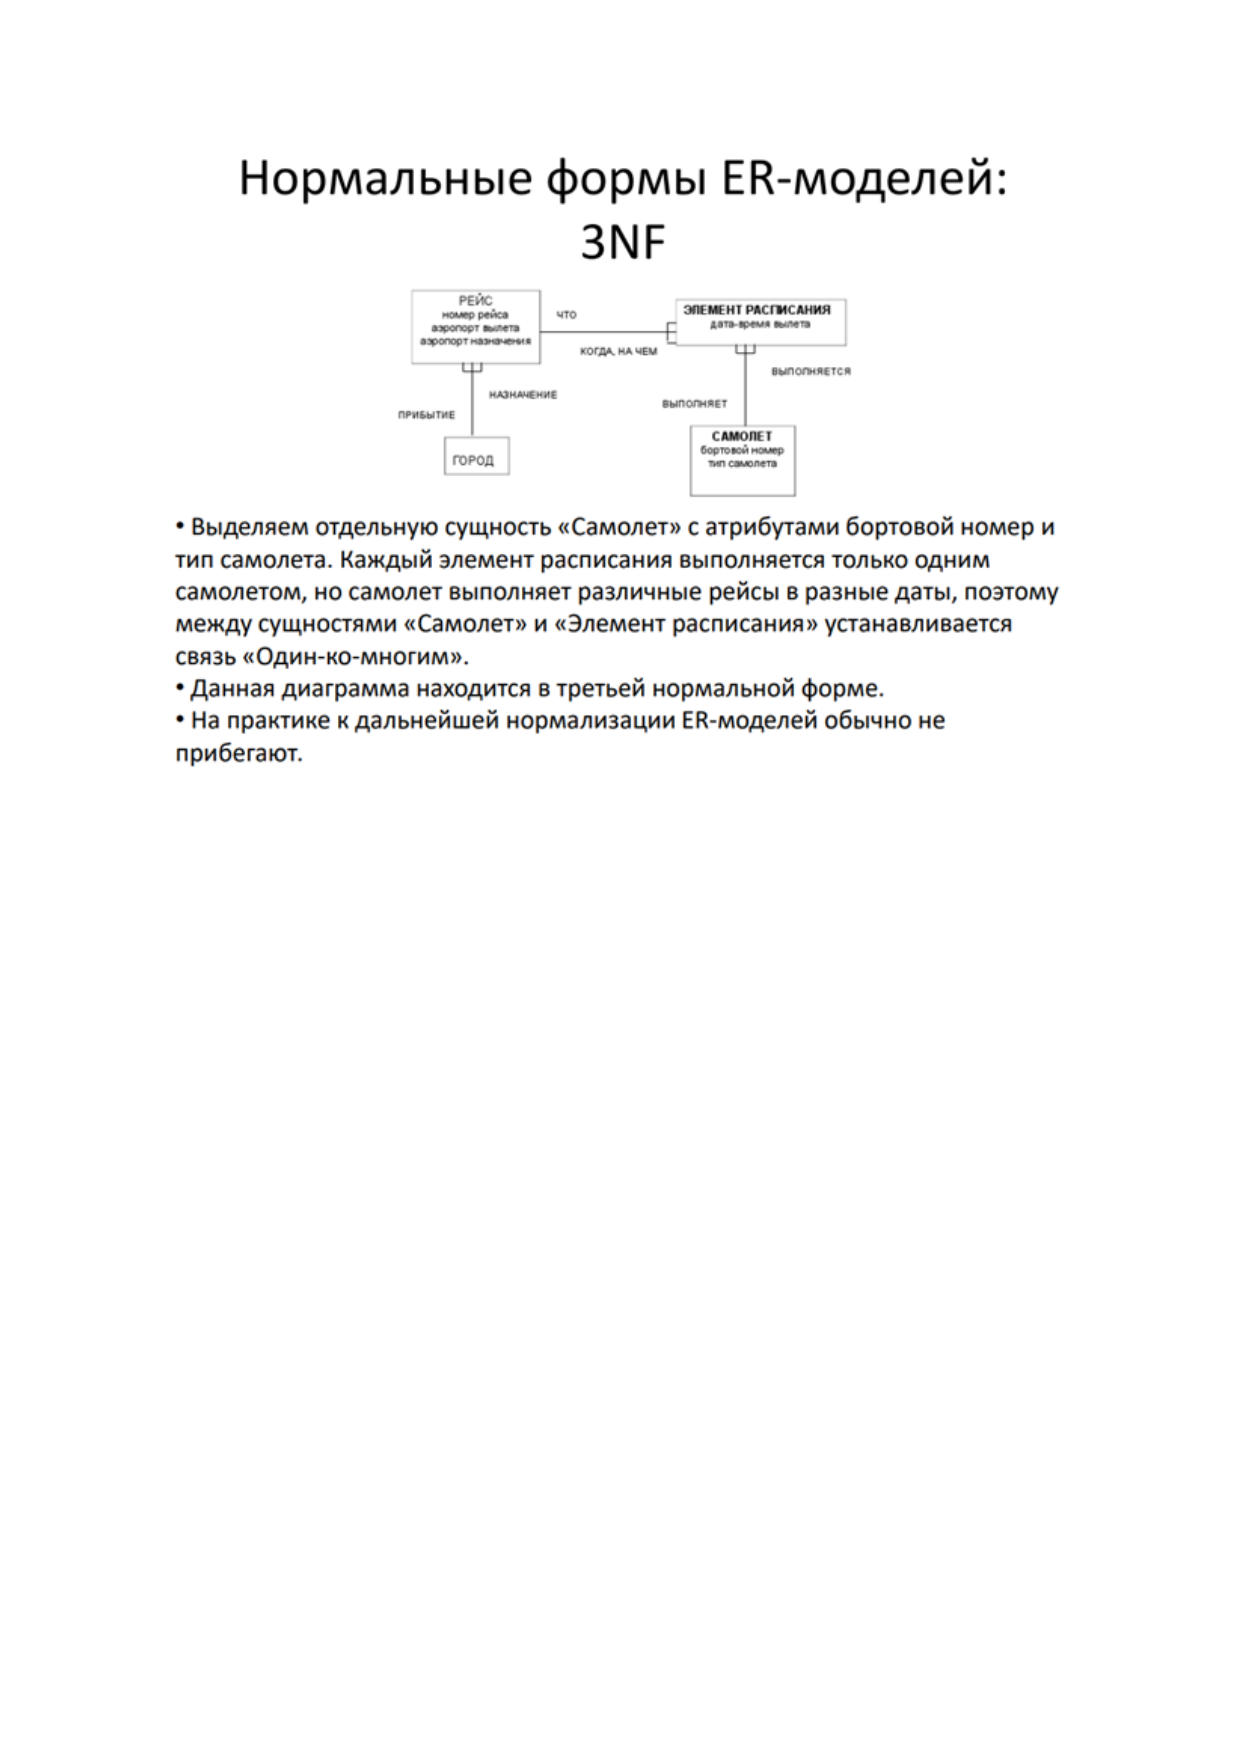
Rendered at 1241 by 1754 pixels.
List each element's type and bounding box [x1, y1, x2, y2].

picture [150, 150, 1091, 773]
